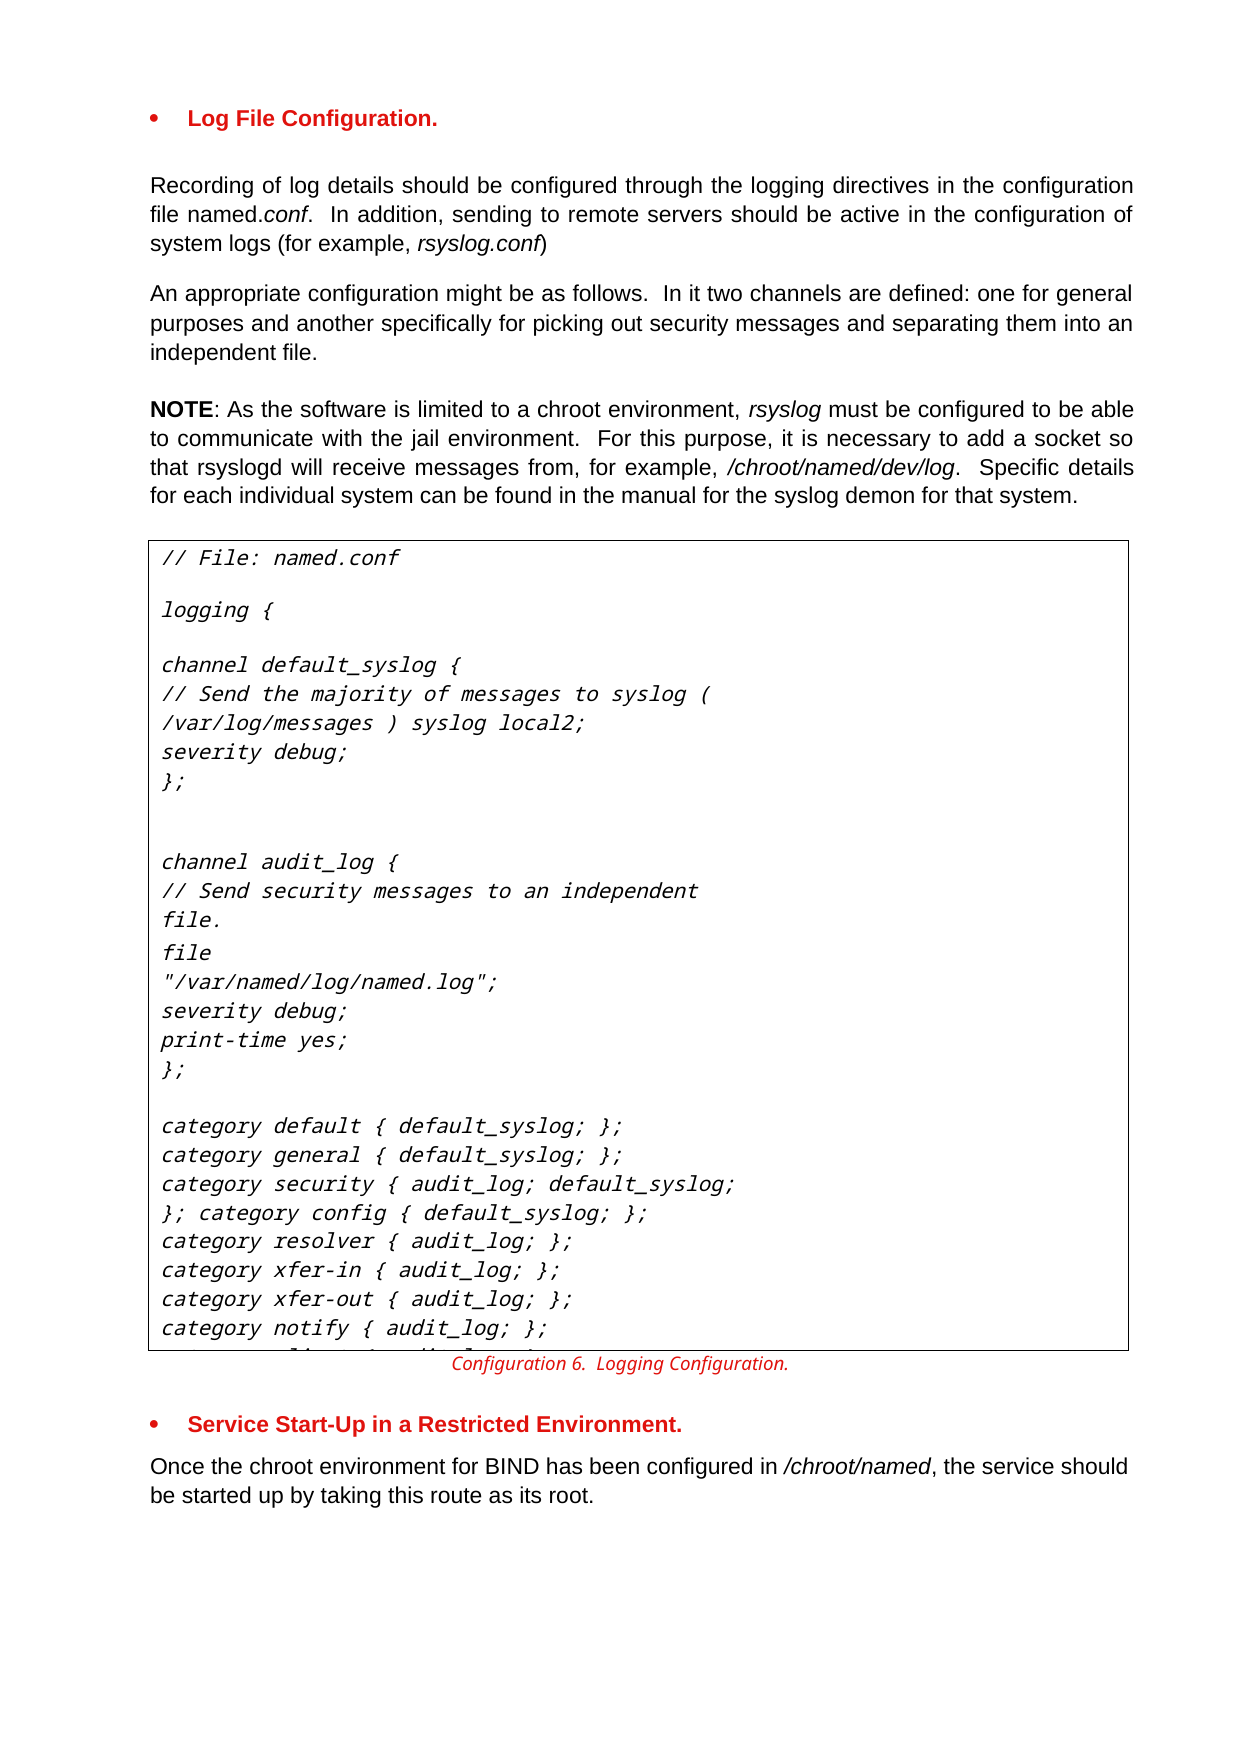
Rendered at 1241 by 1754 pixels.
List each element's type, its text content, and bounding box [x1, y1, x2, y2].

text Once the chroot environment for BIND has been configured in /chroot/named, the service should be started up by taking this route as its root. [150, 1452, 1135, 1509]
table_header // File: named.conf logging { channel default_syslog { // Send the majority of messages to syslog ( /var/log/messages ) syslog local2; severity debug; }; channel audit_log { // Send security messages to an independent file. file "/var/named/log/named.log"; severity debug; print-time yes; }; category default { default_syslog; }; category general { default_syslog; }; category security { audit_log; default_syslog; }; category config { default_syslog; }; category resolver { audit_log; }; category xfer-in { audit_log; }; category xfer-out { audit_log; }; category notify { audit_log; }; category client { audit_log; }; category network { audit_log; }; category update { audit_log; }; category queries { audit_log; }; category lame-servers { audit_log; }; }; [149, 541, 1128, 1350]
text Recording of log details should be configured through the logging directives in the configuration file named.conf. In addition, sending to remote servers should be active in the configuration of system logs (for example, rsyslog.conf) [150, 171, 1134, 257]
text An appropriate configuration might be as follows. In it two channels are defined: one for general purposes and another specifically for picking out security messages and separating them into an independent file. [150, 280, 1134, 366]
text  Log File Configuration. [150, 102, 1240, 133]
text Configuration 6. Logging Configuration. [0, 1350, 1240, 1376]
text  Service Start-Up in a Restricted Environment. [150, 1407, 1240, 1439]
text NOTE: As the software is limited to a chroot environment, rsyslog must be configured to be able to communicate with the jail environment. For this purpose, it is necessary to add a socket so that rsyslogd will receive messages from, for example, /chroot/named/dev/log. Specific details for each individual system can be found in the manual for the syslog demon for that system. [150, 394, 1134, 510]
